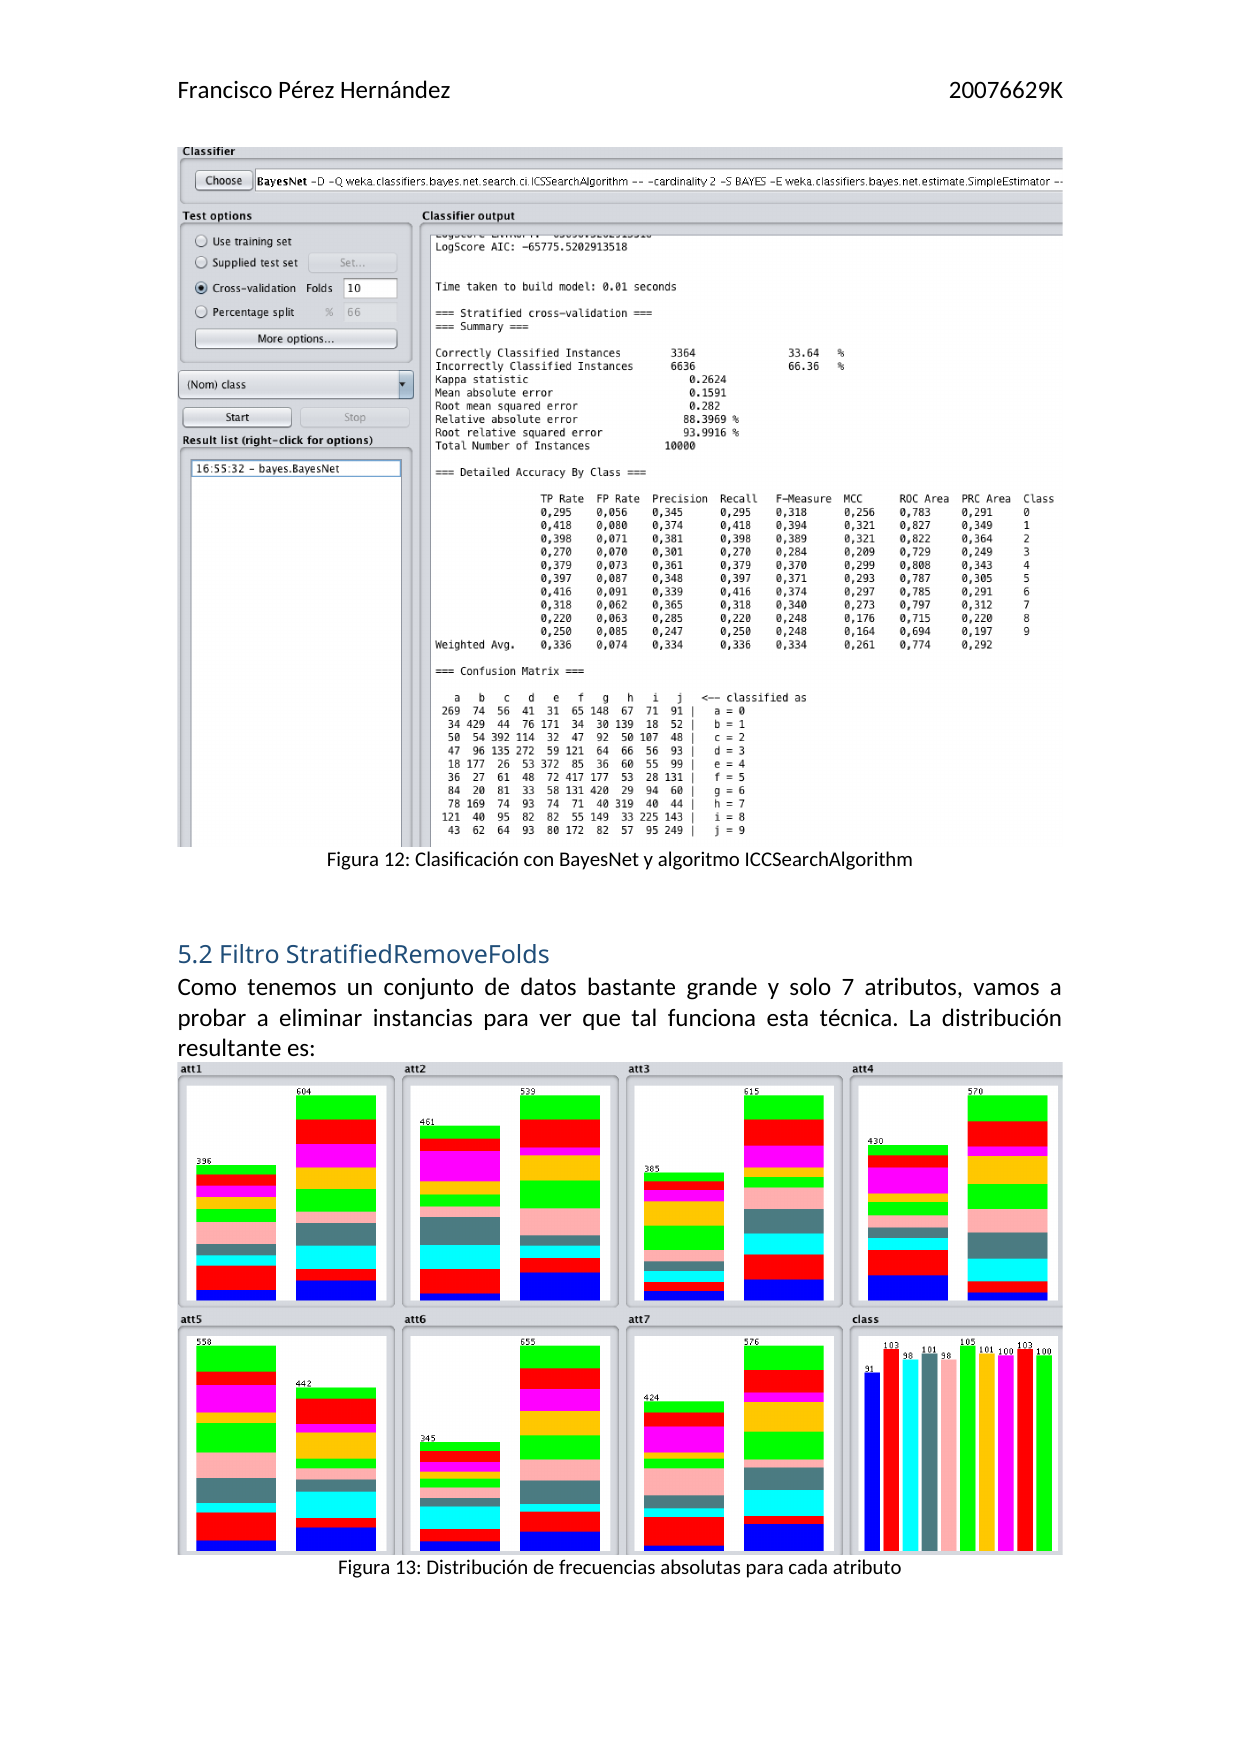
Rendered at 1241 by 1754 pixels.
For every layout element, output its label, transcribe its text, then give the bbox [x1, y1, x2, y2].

subtitle 5.2 Filtro StratifiedRemoveFolds [177, 937, 1063, 971]
picture [177, 1062, 1063, 1555]
text Figura 13: Distribución de frecuencias absolutas para cada atributo [177, 1555, 1063, 1580]
picture [177, 147, 1063, 847]
text Como tenemos un conjunto de datos bastante grande y solo 7 atributos, vamos a probar a eliminar instancias para ver que tal funciona esta técnica. La distribución resultante es: [177, 971, 1063, 1062]
text Figura 12: Clasificación con BayesNet y algoritmo ICCSearchAlgorithm [177, 847, 1063, 872]
